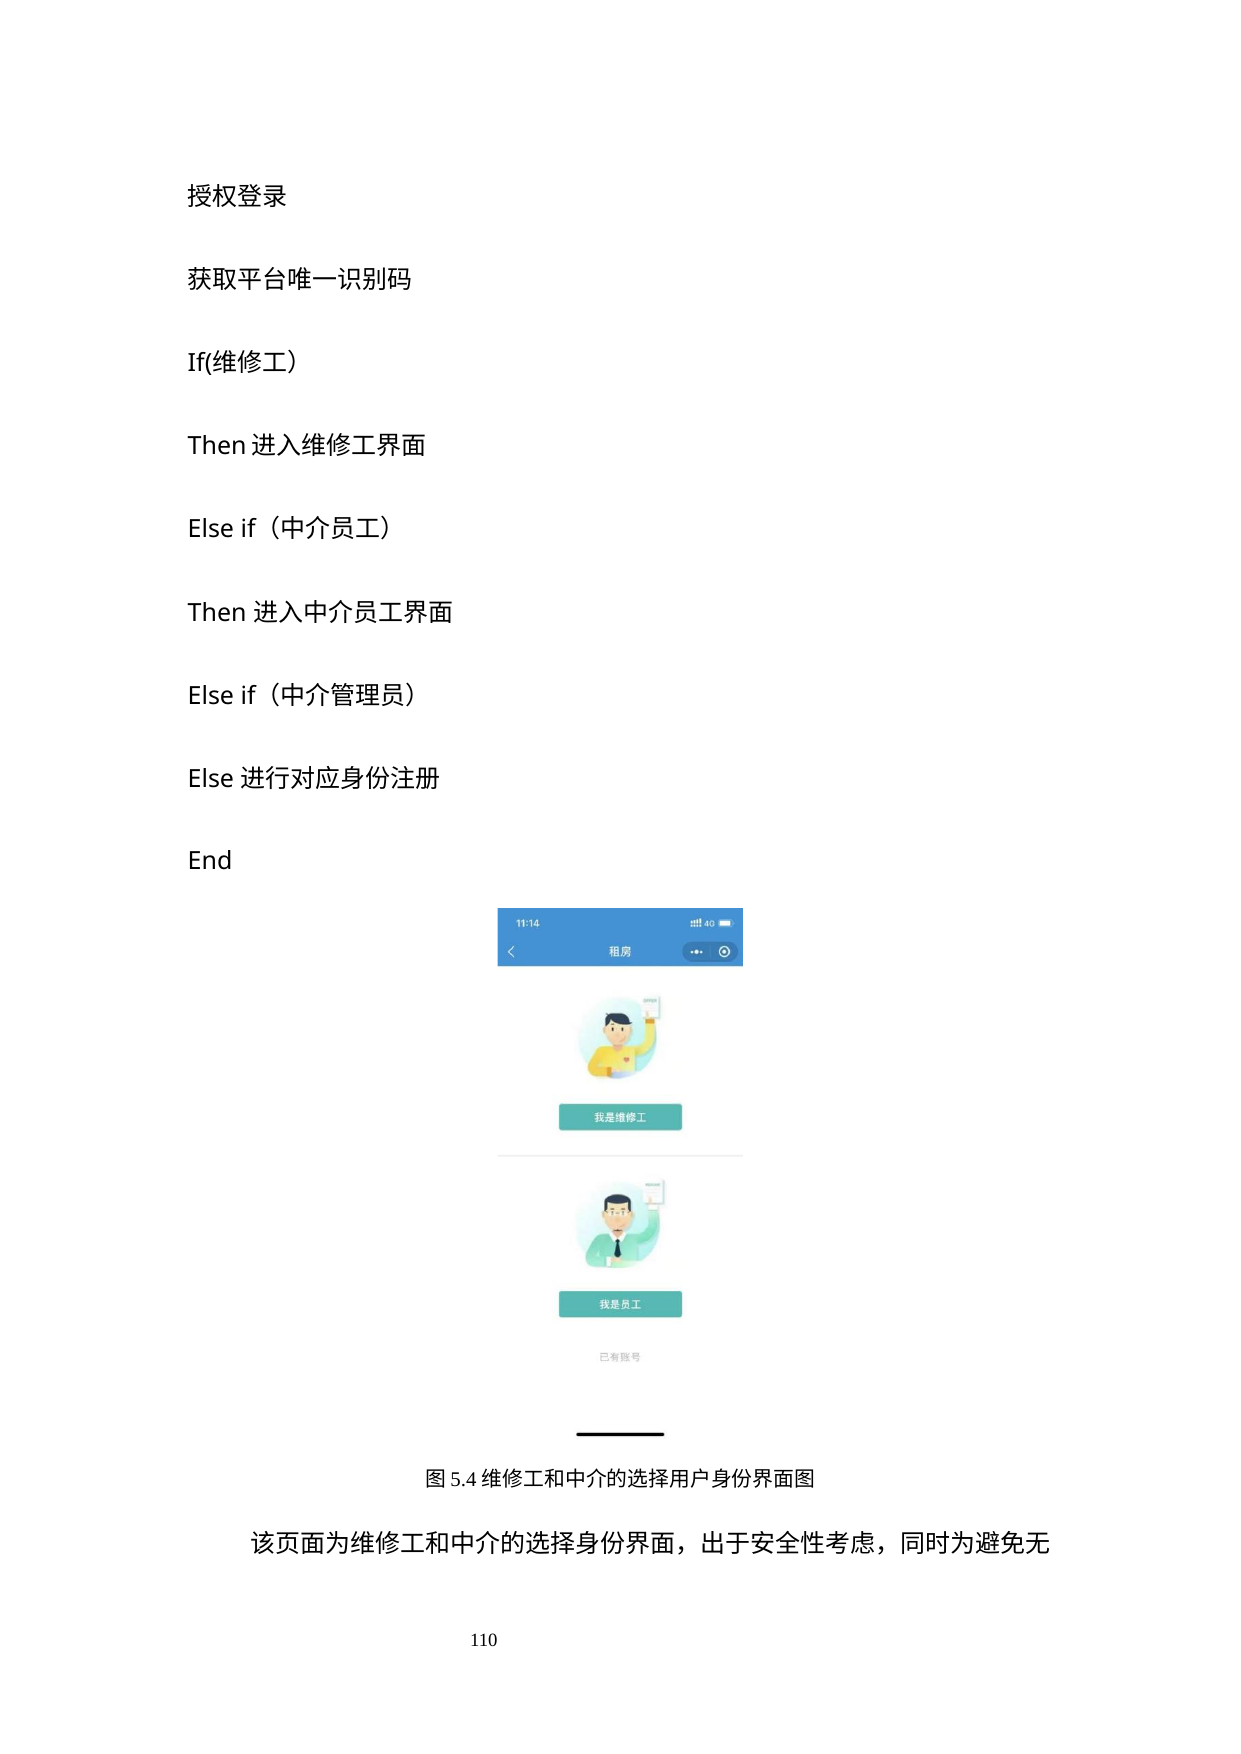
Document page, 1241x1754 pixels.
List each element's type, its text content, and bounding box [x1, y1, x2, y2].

picture [497, 908, 743, 1441]
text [187, 1509, 1053, 1574]
text End [187, 827, 1053, 892]
text If(维修工） [187, 328, 1053, 393]
text Then 进入中介员工界面 [187, 578, 1053, 643]
text Then进入维修工界面 [187, 411, 1053, 476]
text 授权登录 [187, 162, 1053, 227]
text 获取平台唯一识别码 [187, 245, 1053, 310]
text Else if（中介员工） [187, 494, 1053, 559]
text 图5.4 维修工和中介的选择用户身份界面图 [187, 1461, 1053, 1494]
text Else if（中介管理员） [187, 661, 1053, 726]
text Else 进行对应身份注册 [187, 744, 1053, 809]
